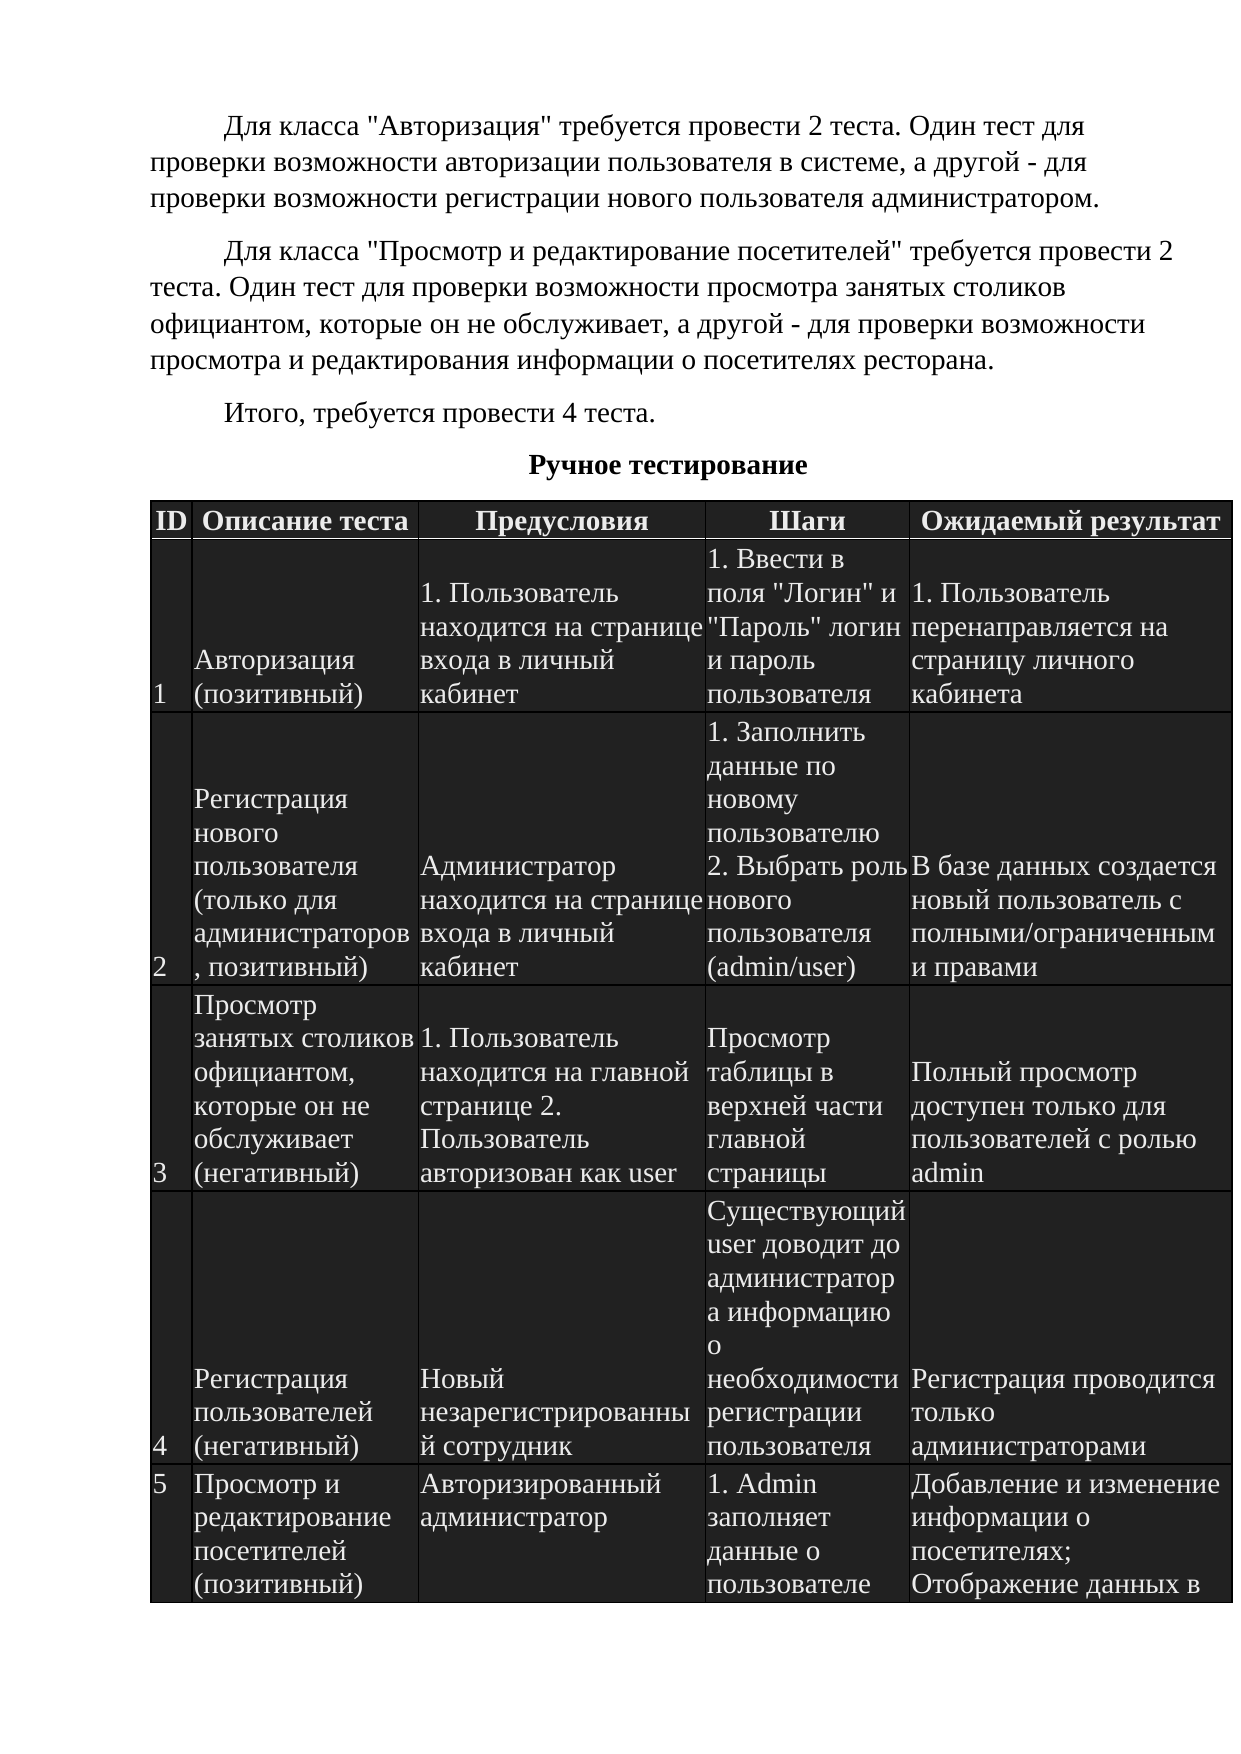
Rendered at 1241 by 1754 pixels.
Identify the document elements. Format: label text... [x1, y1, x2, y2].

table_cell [706, 1465, 909, 1602]
table_cell 1. Пользователь перенаправляется на страницу личного кабинета [910, 540, 1231, 711]
table_cell Администратор находится на странице входа в личный кабинет [419, 713, 705, 984]
table_header ID [152, 502, 191, 538]
table_cell Просмотр таблицы в верхней части главной страницы [706, 986, 909, 1190]
table_cell 5 [152, 1465, 191, 1602]
text Для класса "Просмотр и редактирование посетителей" требуется провести 2 теста. Один тест для проверки возможности просмотра занятых столиков официантом, которые он не обслуживает, а другой - для проверки возможности просмотра и редактирования информации о посетителях ресторана. [150, 233, 1186, 375]
table_header Описание теста [193, 502, 418, 538]
table_cell Авторизированный администратор [419, 1465, 705, 1602]
table_cell 1. Пользователь находится на главной странице 2. Пользователь авторизован как user [419, 986, 705, 1190]
table_cell Авторизация (позитивный) [193, 540, 418, 711]
table_cell Регистрация нового пользователя (только для администраторов, позитивный) [193, 713, 418, 984]
table_cell Новый незарегистрированный сотрудник [419, 1192, 705, 1463]
table_cell Существующий user доводит до администратора информацию о необходимости регистрации пользователя [706, 1192, 909, 1463]
table_header Шаги [706, 502, 909, 538]
table_cell 1. Ввести в поля "Логин" и "Пароль" логин и пароль пользователя [706, 540, 909, 711]
table_cell Регистрация проводится только администраторами [910, 1192, 1231, 1463]
table_cell 1. Пользователь находится на странице входа в личный кабинет [419, 540, 705, 711]
table_cell В базе данных создается новый пользователь с полными/ограниченными правами [910, 713, 1231, 984]
table_cell 4 [152, 1192, 191, 1463]
table_header Ожидаемый результат [910, 502, 1231, 538]
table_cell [193, 1465, 418, 1602]
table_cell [910, 1465, 1231, 1602]
table_cell 3 [152, 986, 191, 1190]
table_cell Просмотр занятых столиков официантом, которые он не обслуживает (негативный) [193, 986, 418, 1190]
text Итого, требуется провести 4 теста. [150, 395, 1186, 428]
table_cell 1 [152, 540, 191, 711]
text Ручное тестирование [150, 447, 1186, 481]
table_cell Регистрация пользователей (негативный) [193, 1192, 418, 1463]
table_cell 1. Заполнить данные по новому пользователю 2. Выбрать роль нового пользователя (admin/user) [706, 713, 909, 984]
table_header Предусловия [419, 502, 705, 538]
text Для класса "Авторизация" требуется провести 2 теста. Один тест для проверки возможности авторизации пользователя в системе, а другой - для проверки возможности регистрации нового пользователя администратором. [150, 108, 1186, 214]
table_cell Полный просмотр доступен только для пользователей с ролью admin [910, 986, 1231, 1190]
table_cell 2 [152, 713, 191, 984]
